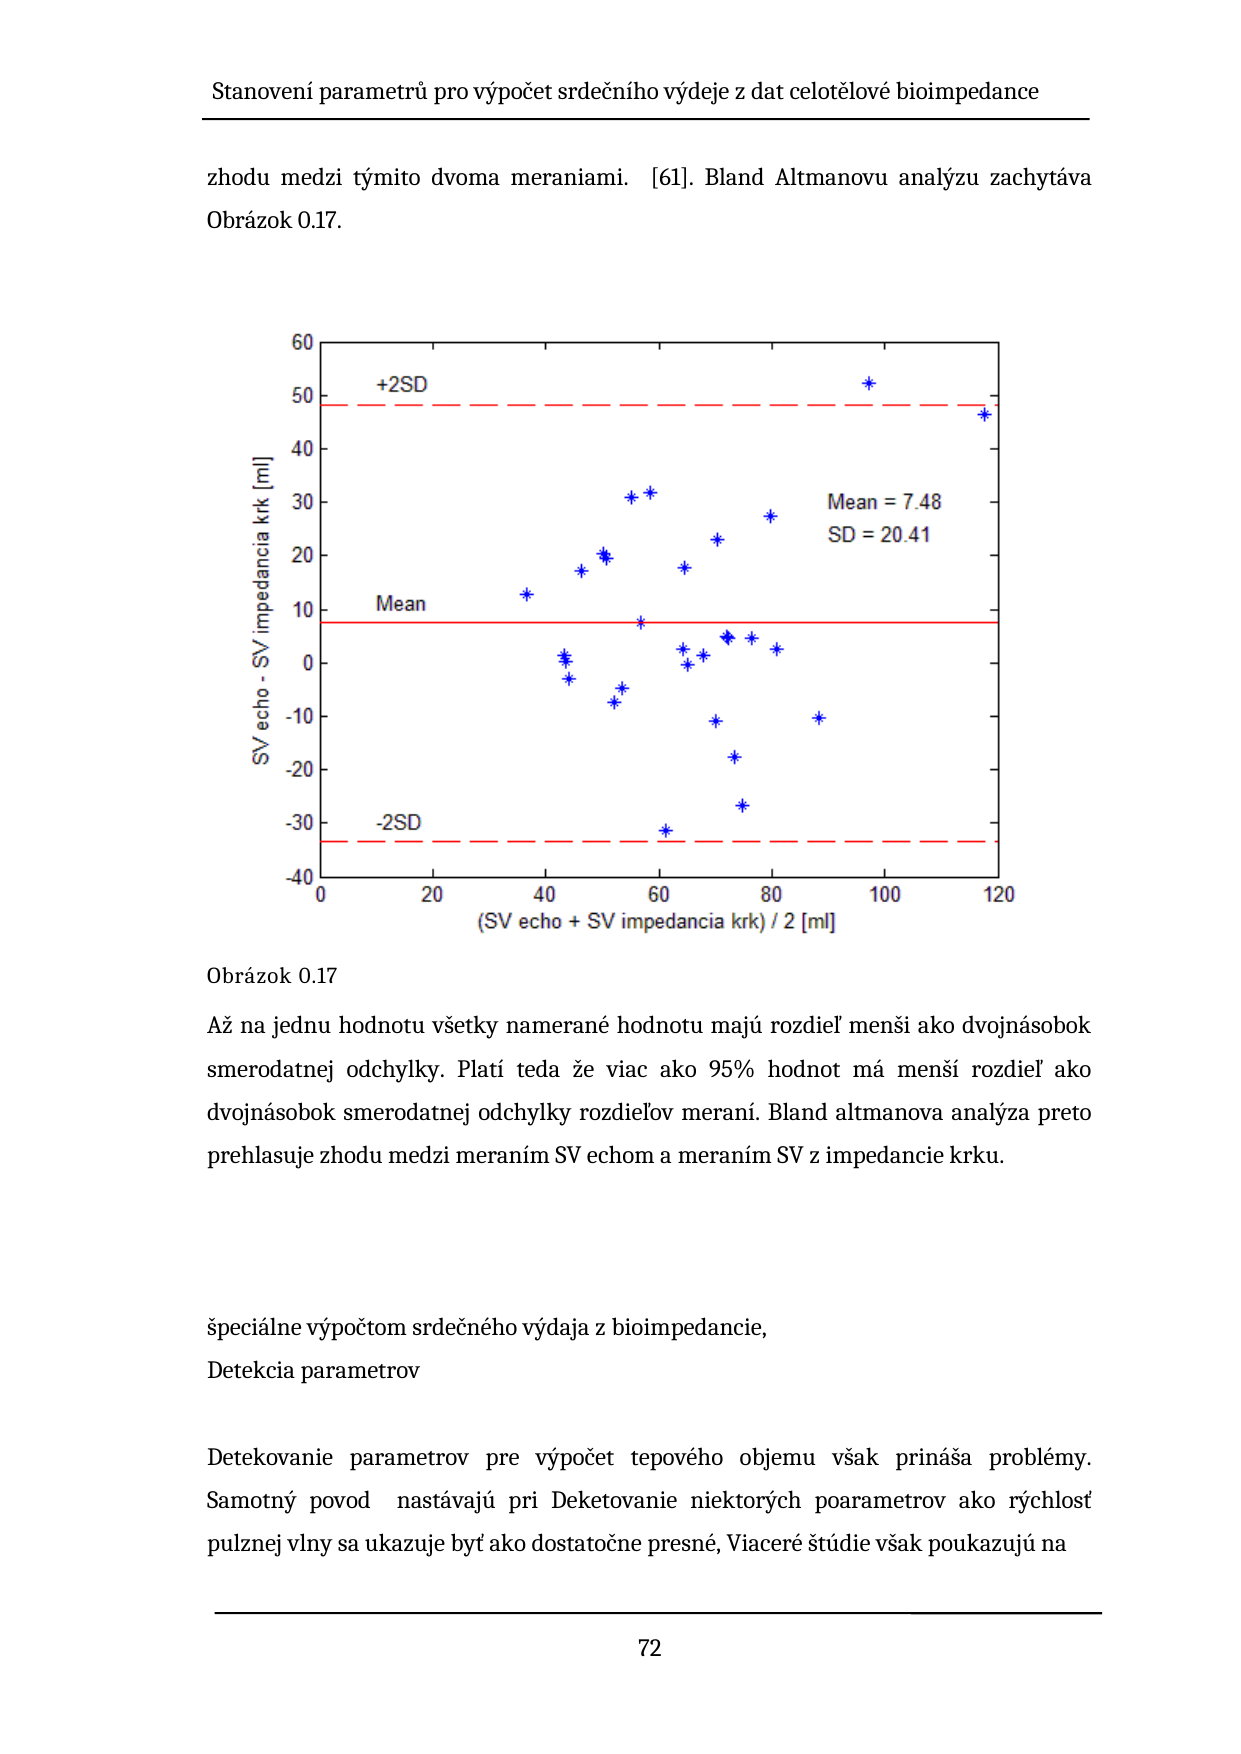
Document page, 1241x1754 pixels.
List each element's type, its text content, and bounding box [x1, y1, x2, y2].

text Detekovanie parametrov pre výpočet tepového objemu však prináša problémy. Samotný povod nastávajú pri Deketovanie niektorých poarametrov ako rýchlosť pulznej vlny sa ukazuje byť ako dostatočne presné, Viaceré štúdie však poukazujú na [207, 1443, 1092, 1558]
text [207, 163, 1092, 235]
picture [206, 292, 1081, 949]
text špeciálne výpočtom srdečného výdaja z bioimpedancie, [207, 1313, 1092, 1342]
text Detekcia parametrov [207, 1356, 1092, 1385]
text Až na jednu hodnotu všetky namerané hodnotu majú rozdieľ menši ako dvojnásobok smerodatnej odchylky. Platí teda že viac ako 95% hodnot má menší rozdieľ ako dvojnásobok smerodatnej odchylky rozdieľov meraní. Bland altmanova analýza preto prehlasuje zhodu medzi meraním SV echom a meraním SV z impedancie krku. [207, 1011, 1092, 1169]
